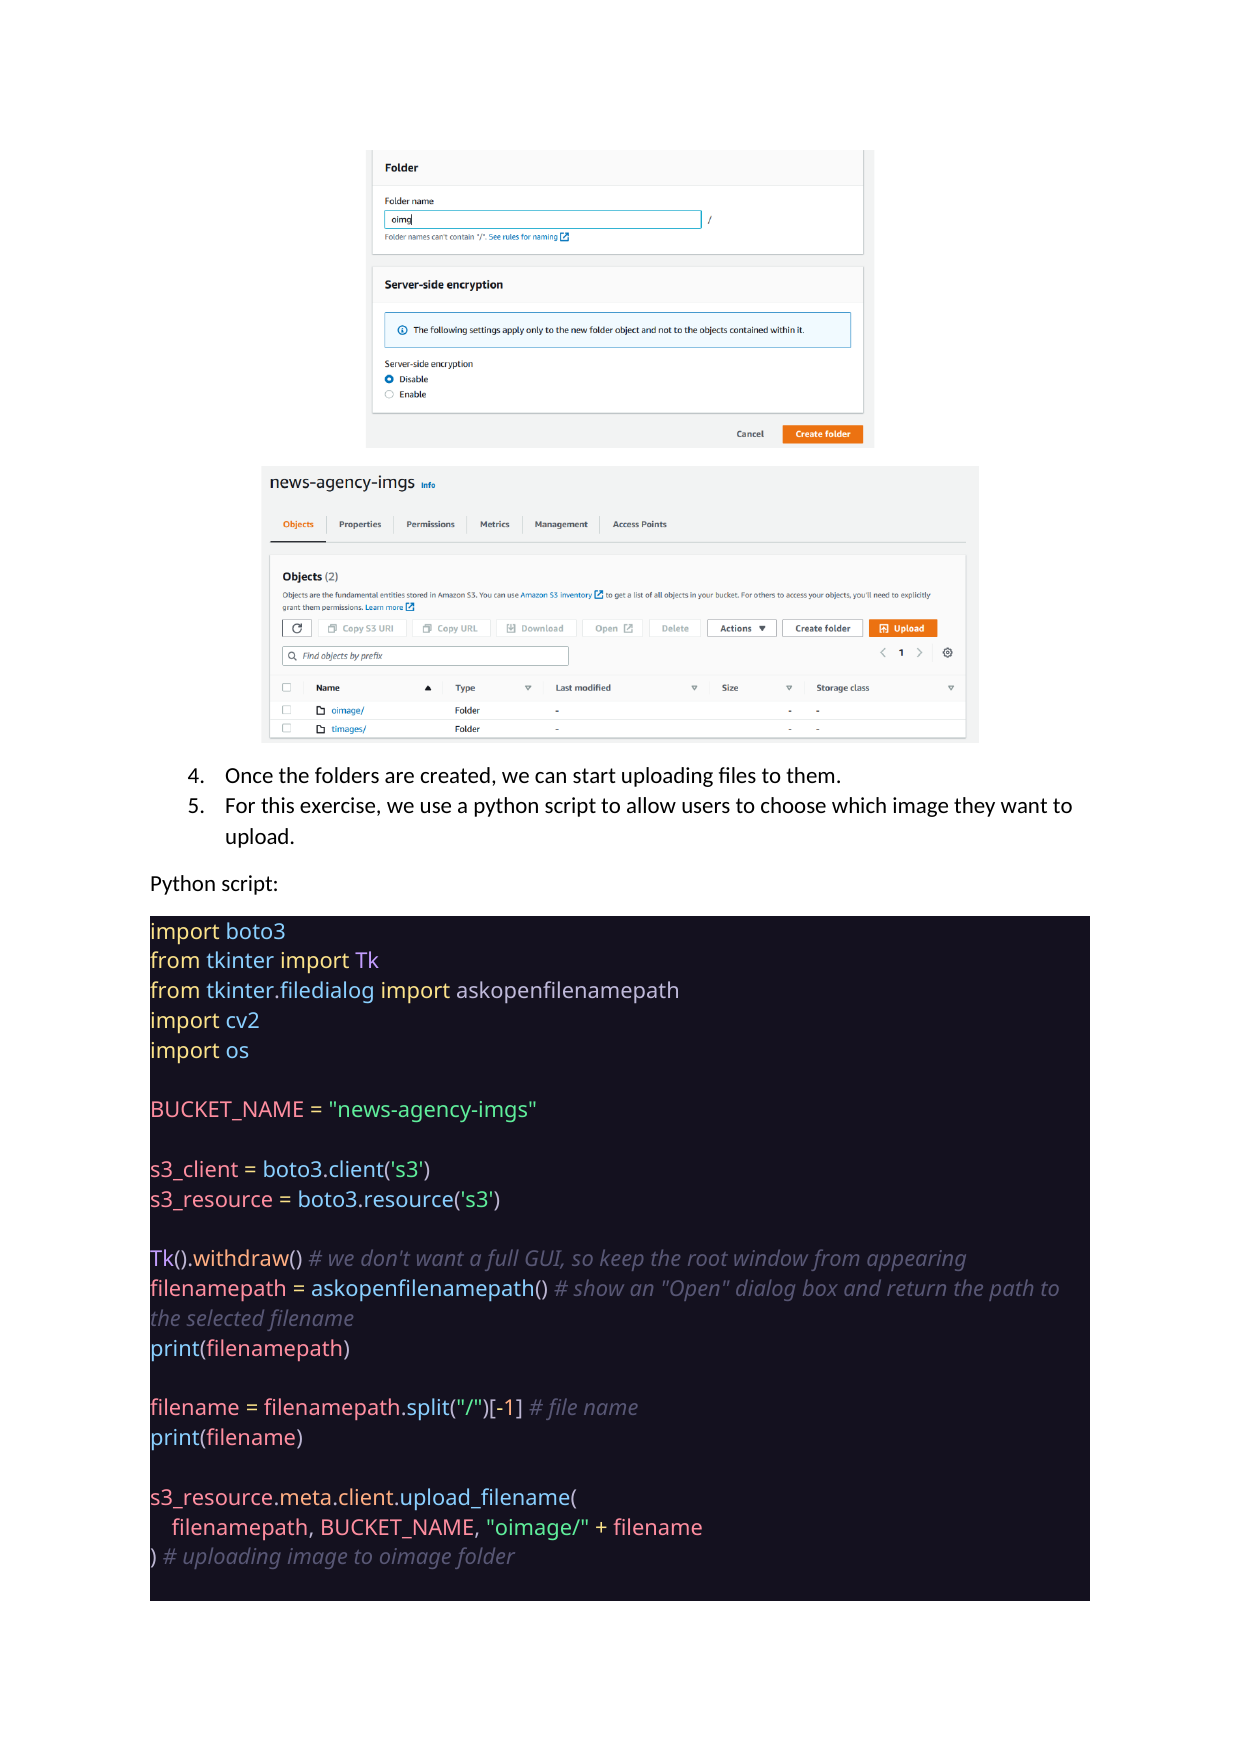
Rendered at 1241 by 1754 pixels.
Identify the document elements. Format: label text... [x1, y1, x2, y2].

text filenamepath = askopenfilenamepath() # show an "Open" dialog box and return the path to the selected filename [150, 1273, 1090, 1333]
text from tkinter.filedialog import askopenfilenamepath [150, 975, 1090, 1005]
text import cv2 [150, 1005, 1090, 1035]
text filename = filenamepath.split("/")[-1] # file name [150, 1392, 1090, 1422]
text print(filename) [150, 1422, 1090, 1452]
text from tkinter import Tk [150, 945, 1090, 975]
text filenamepath, BUCKET_NAME, "oimage/" + filename [150, 1511, 1090, 1541]
text s3_client = boto3.client('s3') [150, 1154, 1090, 1184]
text s3_resource = boto3.resource('s3') [150, 1184, 1090, 1213]
text print(filenamepath) [150, 1333, 1090, 1362]
list For this exercise, we use a python script to allow users to choose which image they want to upload. [187, 792, 1090, 850]
text s3_resource.meta.client.upload_filename( [150, 1482, 1090, 1511]
list Once the folders are created, we can start uploading files to them. [187, 761, 1090, 789]
text BUCKET_NAME = "news-agency-imgs" [150, 1094, 1090, 1124]
picture [261, 466, 979, 743]
text Tk().withdraw() # we don't want a full GUI, so keep the root window from appearing [150, 1243, 1090, 1273]
text Python script: [150, 869, 1090, 897]
text import boto3 [150, 916, 1090, 945]
text ) # uploading image to oimage folder [150, 1541, 1090, 1571]
picture [365, 150, 875, 448]
text import os [150, 1035, 1090, 1064]
